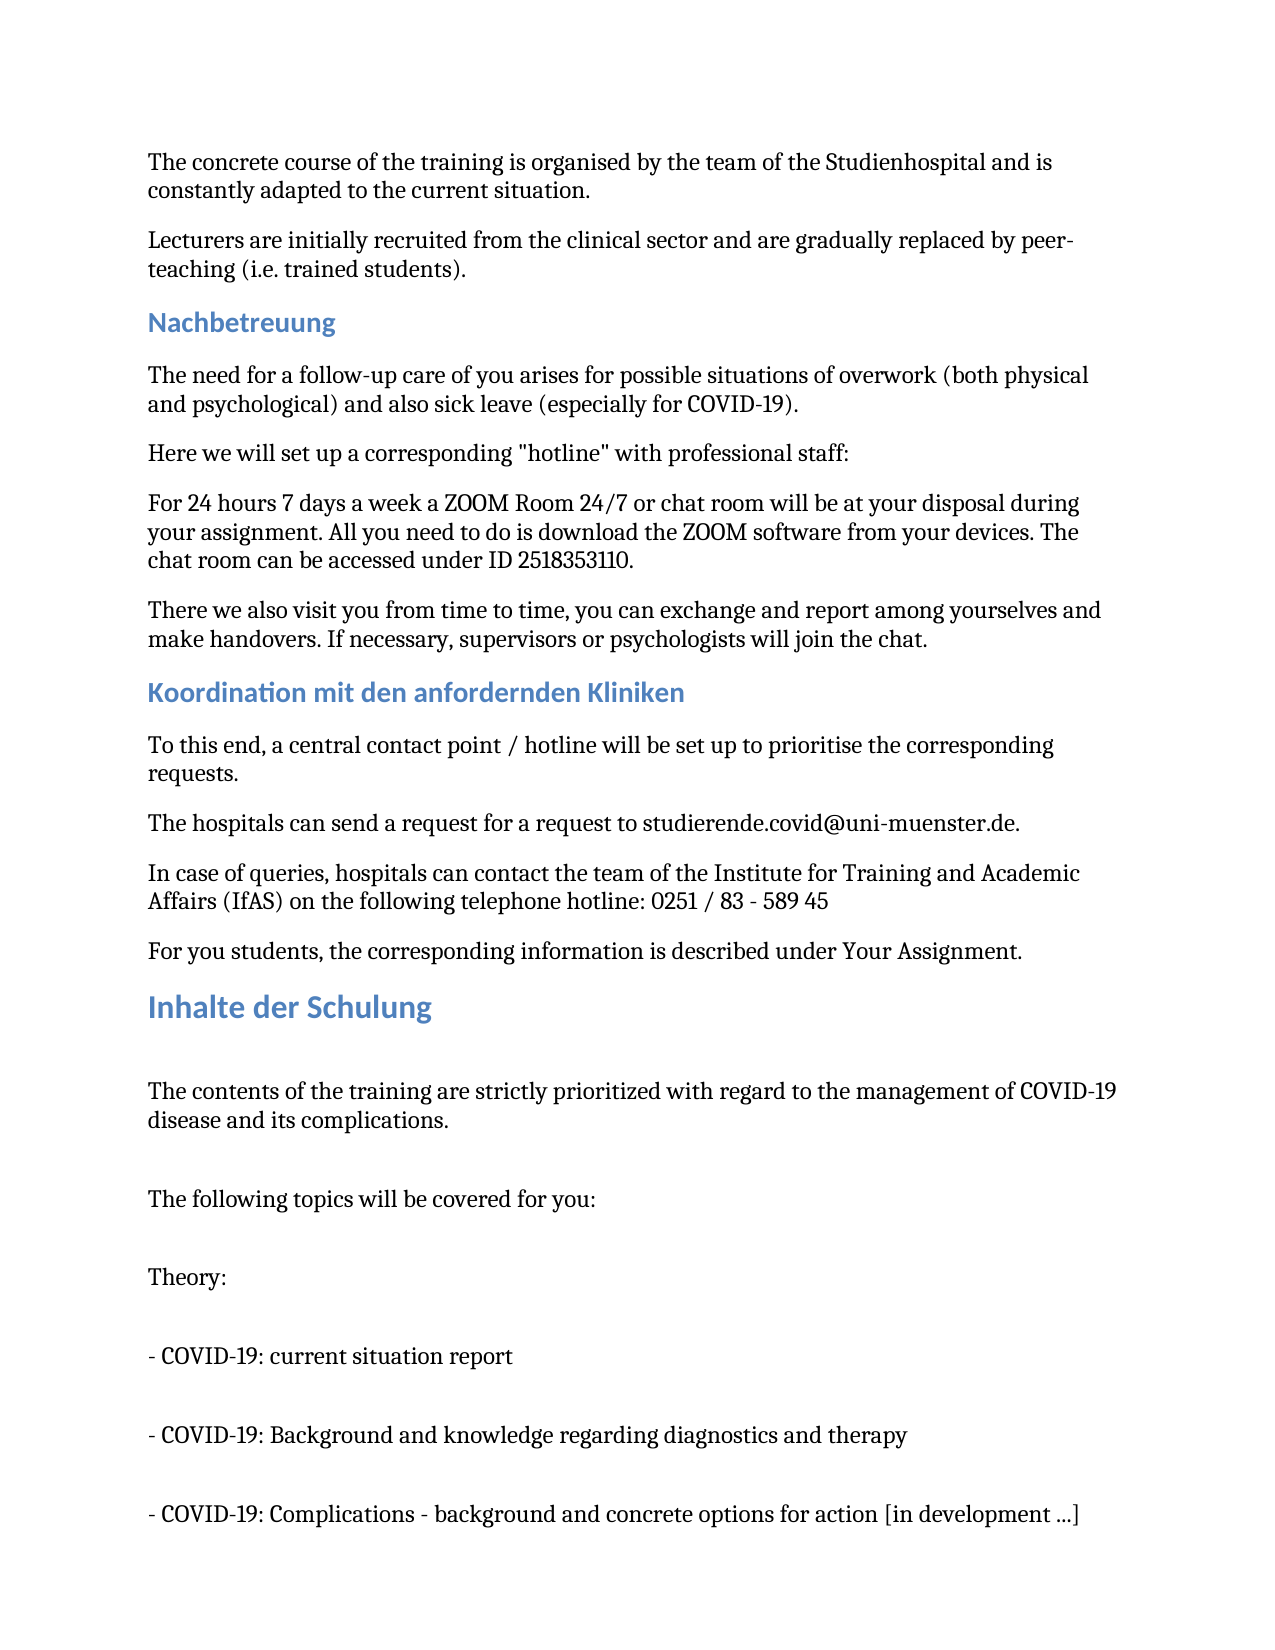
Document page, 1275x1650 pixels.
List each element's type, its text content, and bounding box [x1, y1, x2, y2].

subtitle In case of queries, hospitals can contact the team of the Institute for Training and Academic Affairs (IfAS) on the following telephone hotline: 0251 / 83 - 589 45 [148, 858, 1127, 916]
subtitle - COVID-19: current situation report [148, 1342, 1127, 1371]
subtitle The contents of the training are strictly prioritized with regard to the management of COVID-19 disease and its complications. [148, 1077, 1127, 1134]
subtitle The hospitals can send a request for a request to studierende.covid@uni-muenster.de. [148, 809, 1127, 838]
subtitle Theory: [148, 1263, 1127, 1292]
subtitle There we also visit you from time to time, you can exchange and report among yourselves and make handovers. If necessary, supervisors or psychologists will join the chat. [148, 596, 1127, 653]
subtitle To this end, a central contact point / hotline will be set up to prioritise the corresponding requests. [148, 731, 1127, 788]
subtitle The concrete course of the training is organised by the team of the Studienhospital and is constantly adapted to the current situation. [148, 148, 1127, 205]
subtitle - COVID-19: Background and knowledge regarding diagnostics and therapy [148, 1421, 1127, 1449]
subtitle The following topics will be covered for you: [148, 1184, 1127, 1213]
subtitle For 24 hours 7 days a week a ZOOM Room 24/7 or chat room will be at your disposal during your assignment. All you need to do is download the ZOOM software from your devices. The chat room can be accessed under ID 2518353110. [148, 489, 1127, 575]
subtitle Inhalte der Schulung [148, 986, 1127, 1027]
subtitle For you students, the corresponding information is described under Your Assignment. [148, 937, 1127, 966]
subtitle Here we will set up a corresponding "hotline" with professional staff: [148, 439, 1127, 468]
subtitle - COVID-19: Complications - background and concrete options for action [in development ...] [148, 1499, 1127, 1528]
subtitle Nachbetreuung [148, 304, 1127, 340]
subtitle Lecturers are initially recruited from the clinical sector and are gradually replaced by peer-teaching (i.e. trained students). [148, 226, 1127, 283]
subtitle The need for a follow-up care of you arises for possible situations of overwork (both physical and psychological) and also sick leave (especially for COVID-19). [148, 361, 1127, 418]
subtitle Koordination mit den anfordernden Kliniken [148, 674, 1127, 710]
